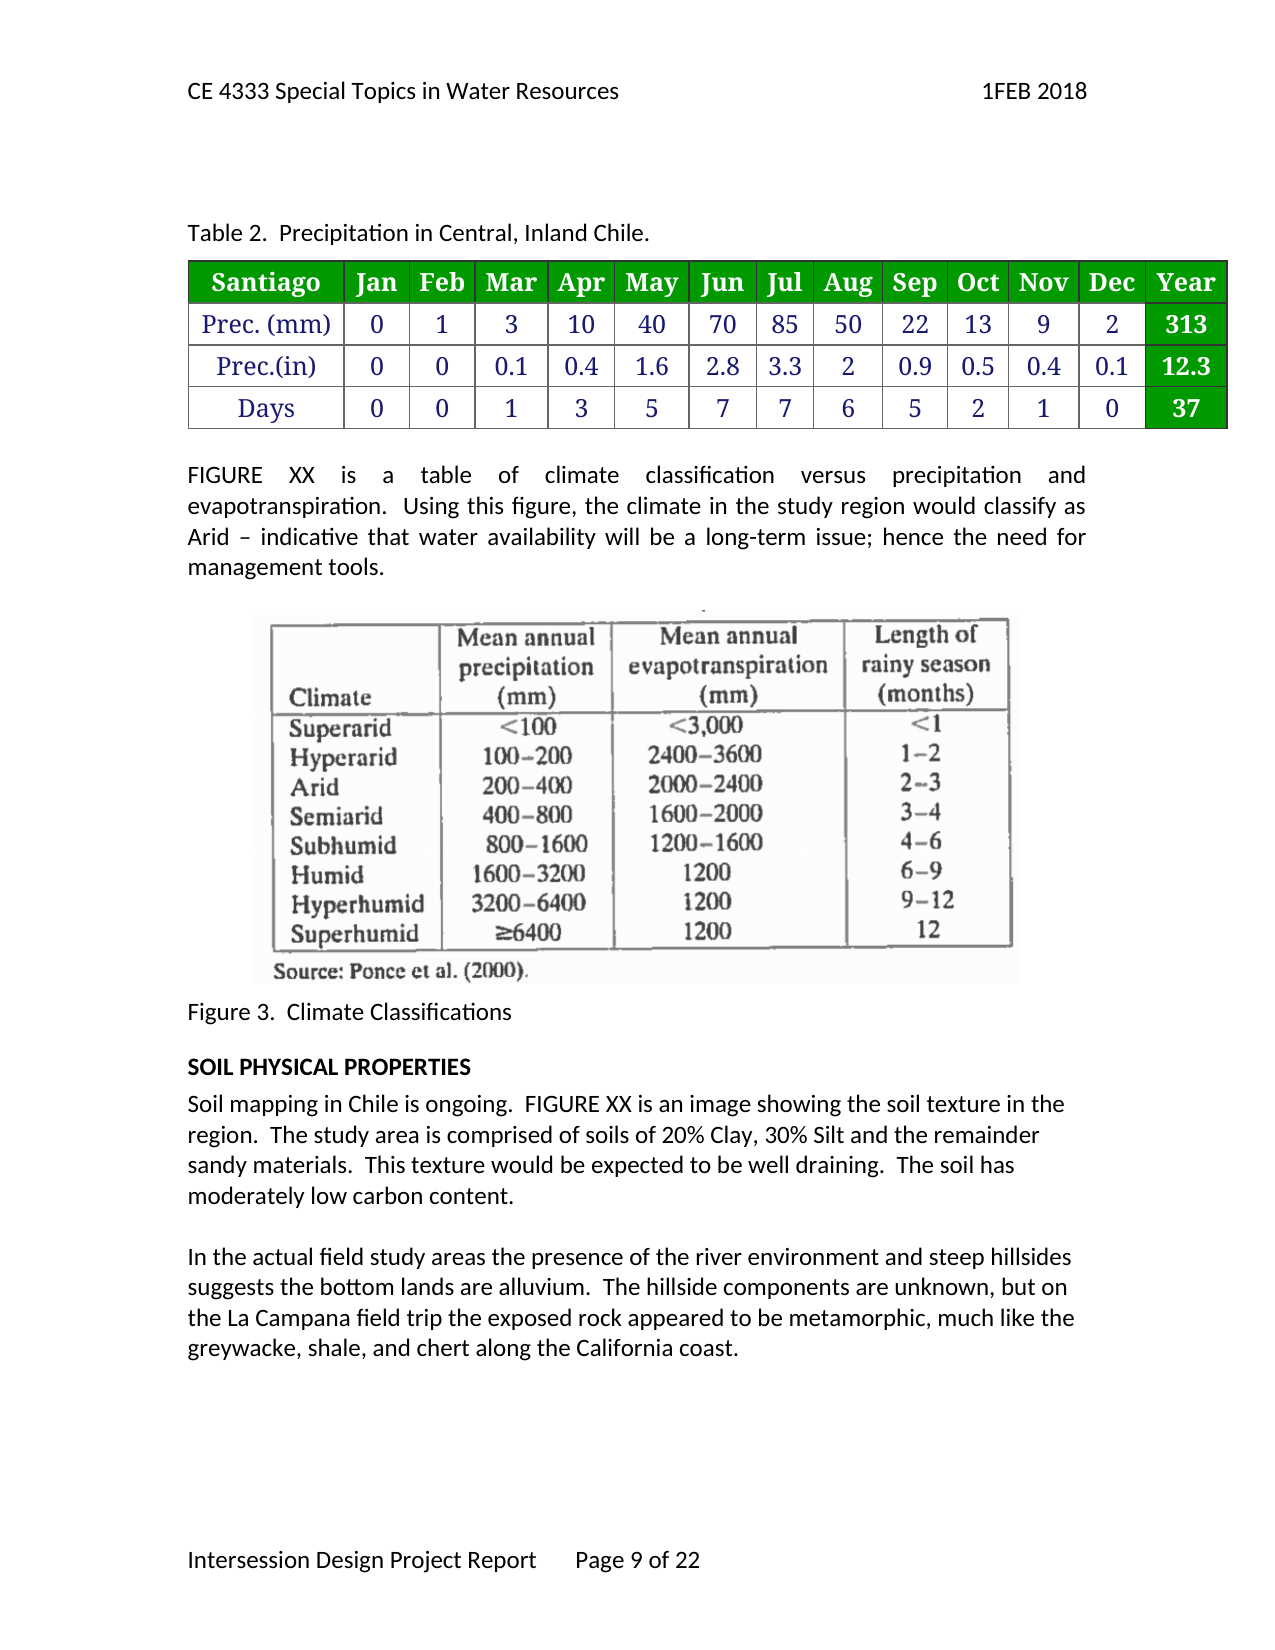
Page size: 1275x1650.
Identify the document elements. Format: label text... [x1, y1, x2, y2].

table_cell 7 [690, 387, 756, 428]
table_cell 0 [345, 346, 409, 386]
text Figure 3. Climate Classifications [187, 996, 1087, 1027]
table_header Dec [1080, 262, 1145, 302]
text Soil mapping in Chile is ongoing. FIGURE XX is an image showing the soil texture in the region. The study area is comprised of soils of 20% Clay, 30% Silt and the remainder sandy materials. This texture would be expected to be well draining. The soil has moderately low carbon content. [187, 1088, 1087, 1210]
table_header Year [1146, 262, 1226, 302]
table_cell 1.6 [615, 346, 688, 386]
table_cell 6 [814, 387, 882, 428]
table_cell 85 [757, 304, 813, 344]
table_cell 0 [1080, 387, 1145, 428]
table_cell 0.5 [948, 346, 1008, 386]
table_cell 0.9 [883, 346, 947, 386]
table_cell 1 [410, 304, 474, 344]
table_header May [615, 262, 688, 302]
table_header Jun [690, 262, 756, 302]
table_cell Prec.(in) [189, 346, 343, 386]
table_header Feb [410, 262, 474, 302]
table_cell 22 [883, 304, 947, 344]
table_header Aug [814, 262, 882, 302]
table_cell 0 [345, 304, 409, 344]
text In the actual field study areas the presence of the river environment and steep hillsides suggests the bottom lands are alluvium. The hillside components are unknown, but on the La Campana field trip the exposed rock appeared to be metamorphic, much like the greywacke, shale, and chert along the California coast. [187, 1241, 1087, 1363]
text FIGURE XX is a table of climate classification versus precipitation and evapotranspiration. Using this figure, the climate in the study region would classify as Arid – indicative that water availability will be a long-term issue; hence the need for management tools. [187, 460, 1087, 582]
table_cell 5 [883, 387, 947, 428]
table_cell 10 [549, 304, 614, 344]
text Table 2. Precipitation in Central, Inland Chile. [187, 217, 1087, 248]
table_cell 3 [549, 387, 614, 428]
table_cell 9 [1009, 304, 1078, 344]
table_cell 0.1 [1080, 346, 1145, 386]
table_cell 12.3 [1146, 346, 1226, 386]
table_header Jul [757, 262, 813, 302]
table_header Apr [549, 262, 614, 302]
table_cell 70 [690, 304, 756, 344]
table_cell 1 [1009, 387, 1078, 428]
table_cell 0.4 [1009, 346, 1078, 386]
table_header Jan [345, 262, 409, 302]
table_cell 2 [948, 387, 1008, 428]
table_cell 0 [410, 346, 474, 386]
table_cell 2 [1080, 304, 1145, 344]
table_cell 37 [1146, 387, 1226, 428]
table_cell 0 [345, 387, 409, 428]
table_cell 7 [757, 387, 813, 428]
table_cell 313 [1146, 304, 1226, 344]
table_cell 5 [615, 387, 688, 428]
table_cell 50 [814, 304, 882, 344]
table_cell 1 [476, 387, 547, 428]
table_cell 40 [615, 304, 688, 344]
table_cell Days [189, 387, 343, 428]
table_cell 2 [814, 346, 882, 386]
table_cell 3.3 [757, 346, 813, 386]
table_cell 0.1 [476, 346, 547, 386]
picture [253, 610, 1022, 984]
table_header Nov [1009, 262, 1078, 302]
table_cell Prec. (mm) [189, 304, 343, 344]
table_cell 0 [410, 387, 474, 428]
table_cell 2.8 [690, 346, 756, 386]
table_cell 13 [948, 304, 1008, 344]
table_header Mar [476, 262, 547, 302]
table_cell 3 [476, 304, 547, 344]
table_cell 0.4 [549, 346, 614, 386]
table_header Santiago [189, 262, 343, 302]
subtitle SOIL PHYSICAL PROPERTIES [187, 1052, 1087, 1082]
table_header Oct [948, 262, 1008, 302]
table_header Sep [883, 262, 947, 302]
